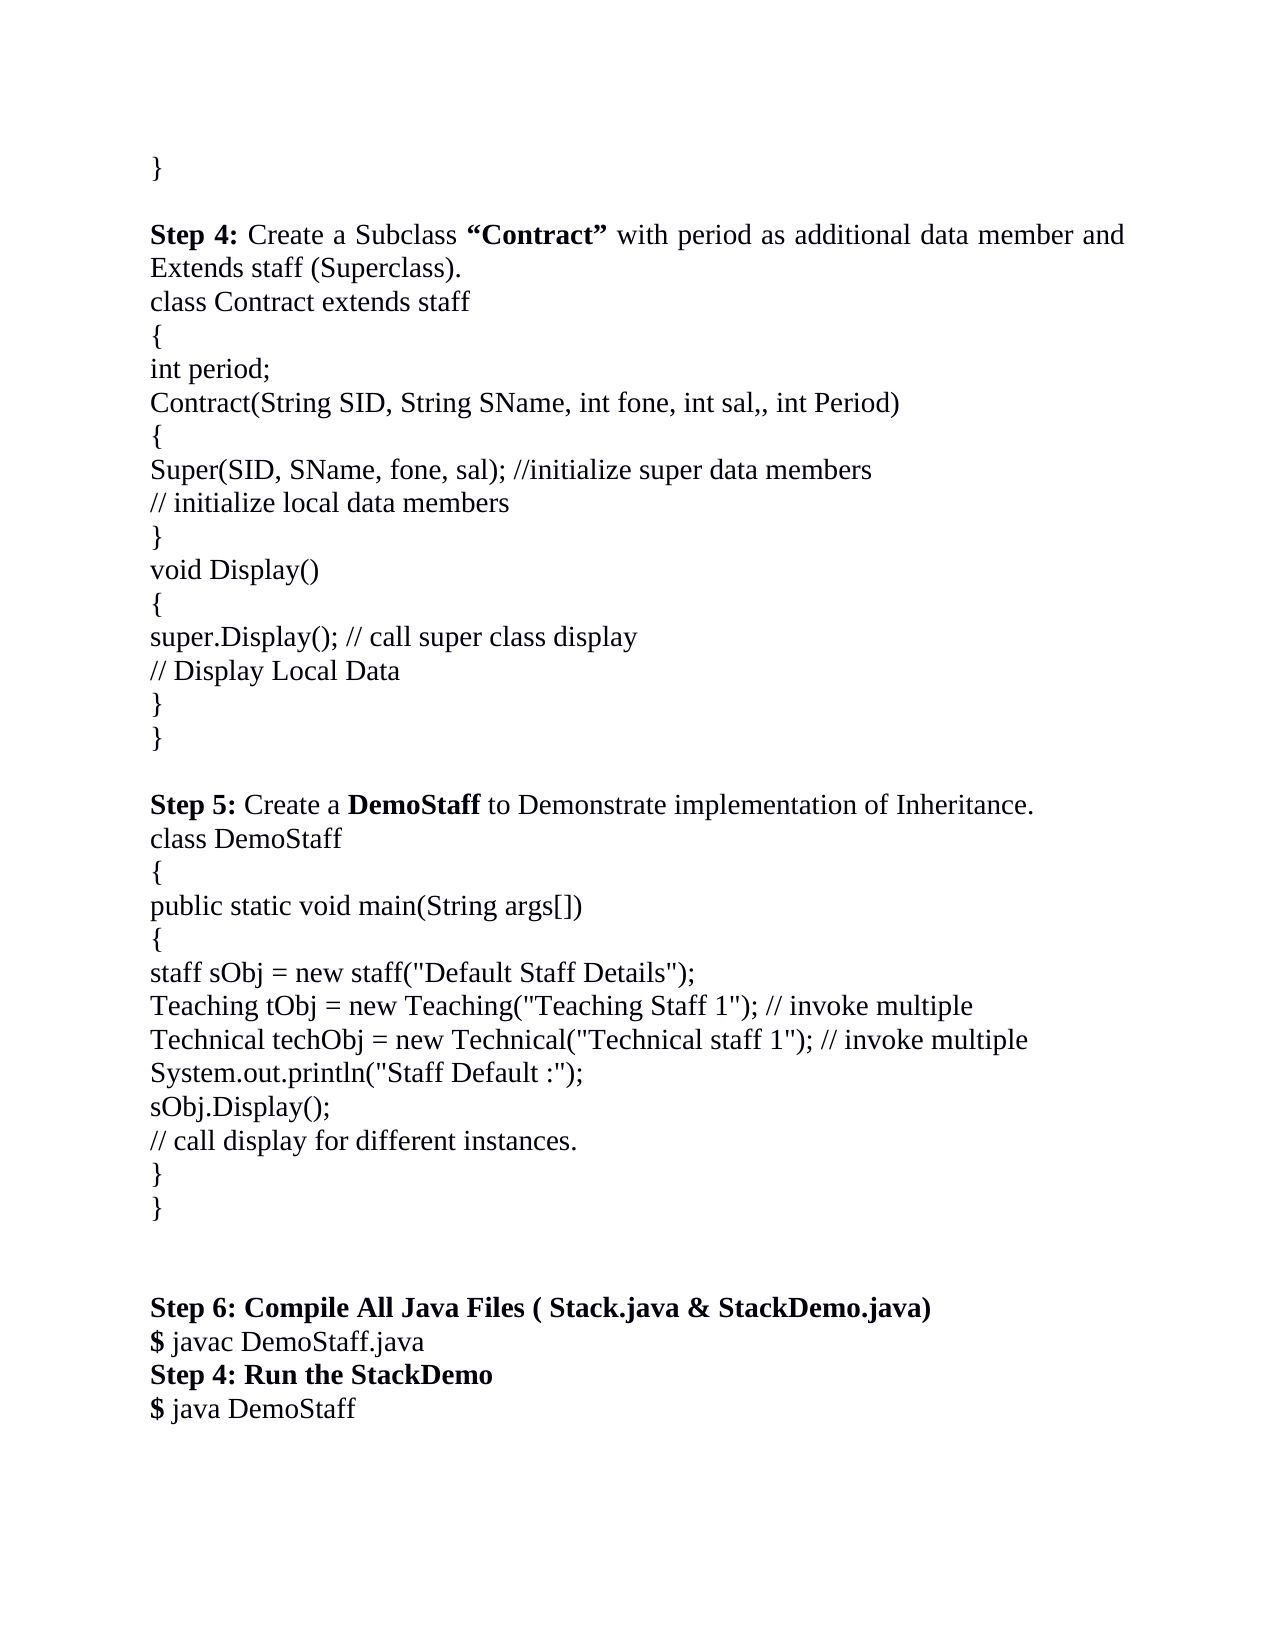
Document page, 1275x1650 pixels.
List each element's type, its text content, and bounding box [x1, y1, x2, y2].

text Contract(String SID, String SName, int fone, int sal,, int Period) [150, 385, 1125, 418]
text } [150, 150, 1125, 183]
text { [150, 921, 1125, 955]
text Technical techObj = new Technical("Technical staff 1"); // invoke multiple [150, 1022, 1125, 1056]
text // call display for different instances. [150, 1123, 1125, 1156]
text sObj.Display(); [150, 1089, 1125, 1123]
text public static void main(String args[]) [150, 888, 1125, 921]
text } [150, 720, 1125, 754]
text // Display Local Data [150, 653, 1125, 687]
text $ java DemoStaff [150, 1391, 1125, 1424]
text Step 4: Run the StackDemo [150, 1357, 1125, 1391]
text // initialize local data members [150, 485, 1125, 519]
text Step 4: Create a Subclass “Contract” with period as additional data member and Extends staff (Superclass). [150, 217, 1125, 284]
text super.Display(); // call super class display [150, 619, 1125, 653]
text { [150, 854, 1125, 888]
text staff sObj = new staff("Default Staff Details"); [150, 955, 1125, 988]
text Step 5: Create a DemoStaff to Demonstrate implementation of Inheritance. [150, 787, 1125, 821]
text { [150, 586, 1125, 619]
text $ javac DemoStaff.java [150, 1324, 1125, 1357]
text void Display() [150, 552, 1125, 586]
text { [150, 318, 1125, 351]
text class Contract extends staff [150, 284, 1125, 318]
text { [150, 418, 1125, 452]
text class DemoStaff [150, 821, 1125, 854]
text Step 6: Compile All Java Files ( Stack.java & StackDemo.java) [150, 1290, 1125, 1324]
text } [150, 687, 1125, 720]
text System.out.println("Staff Default :"); [150, 1056, 1125, 1089]
text int period; [150, 351, 1125, 385]
text } [150, 1190, 1125, 1223]
text } [150, 519, 1125, 552]
text Super(SID, SName, fone, sal); //initialize super data members [150, 452, 1125, 485]
text Teaching tObj = new Teaching("Teaching Staff 1"); // invoke multiple [150, 988, 1125, 1022]
text } [150, 1156, 1125, 1190]
